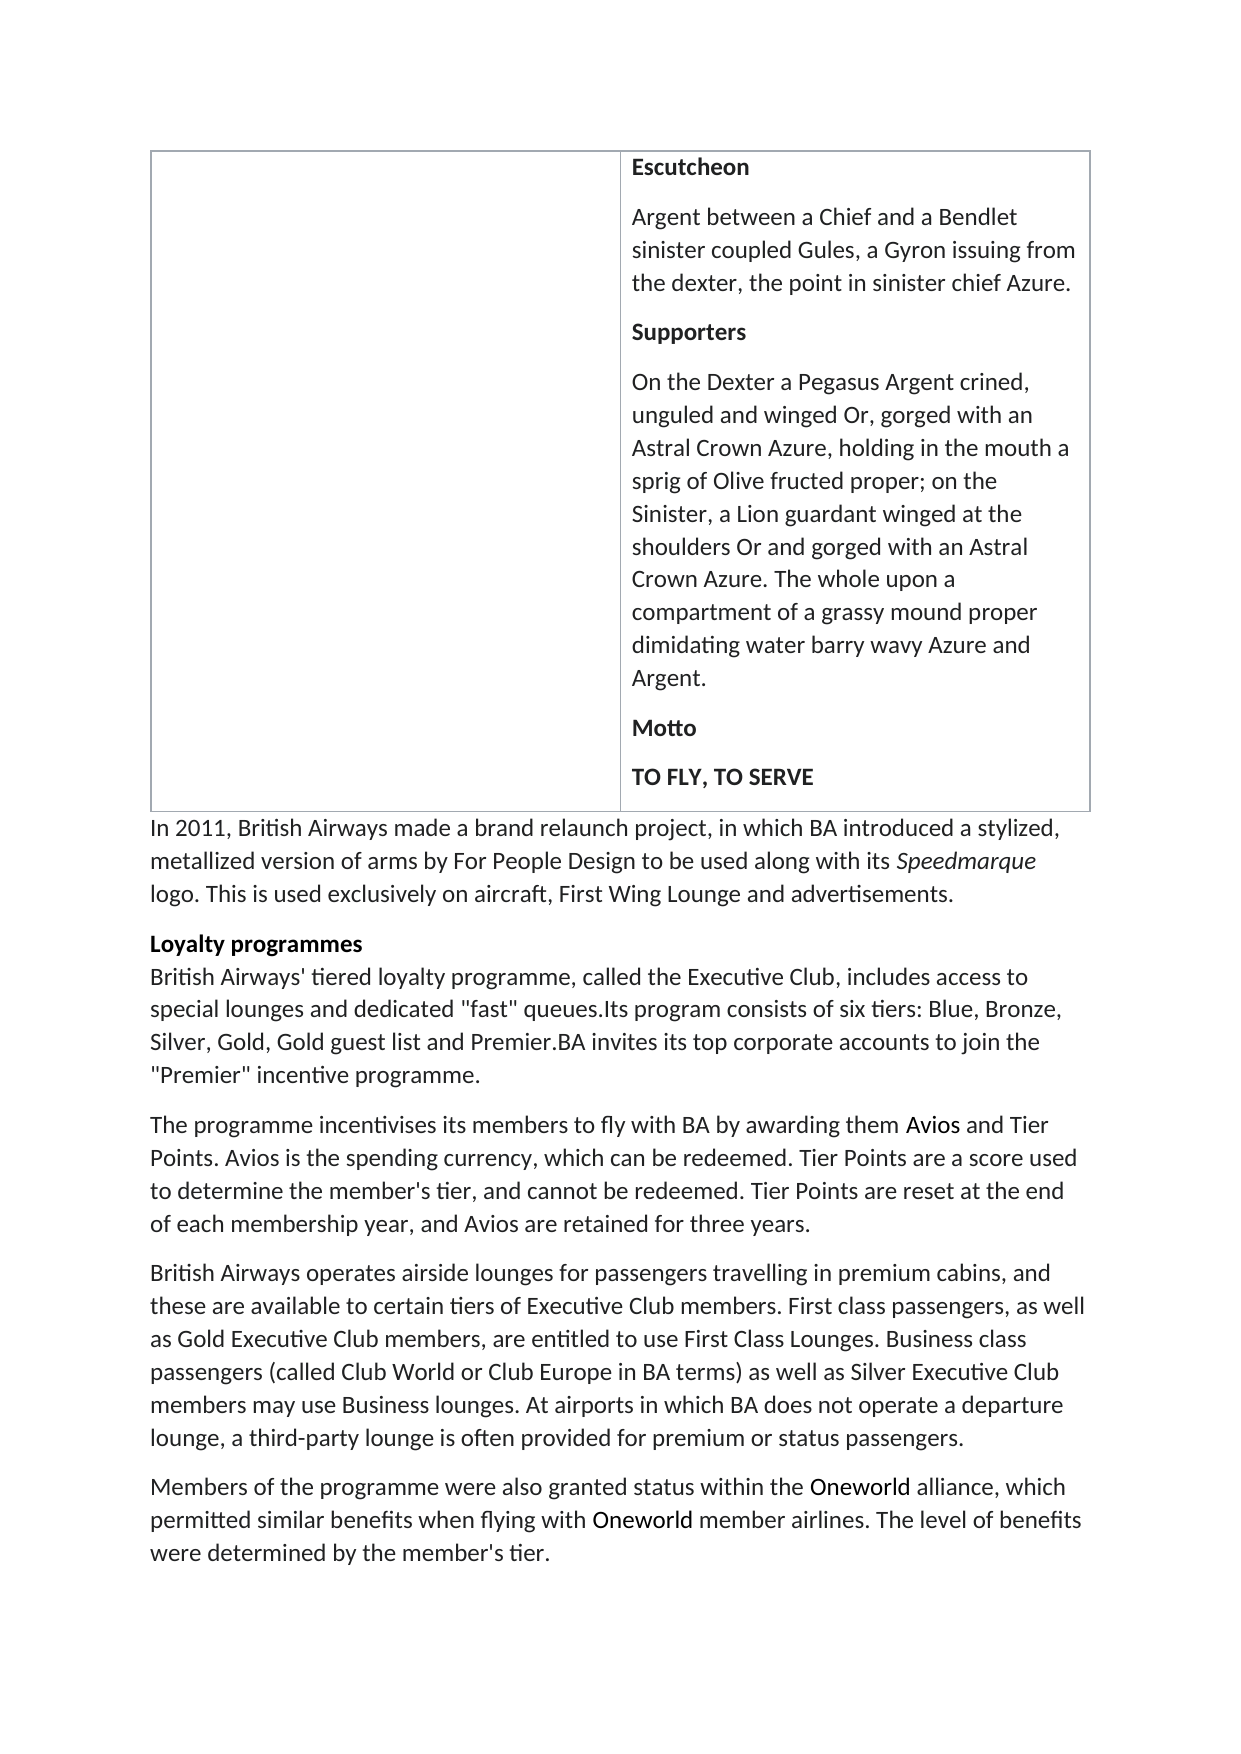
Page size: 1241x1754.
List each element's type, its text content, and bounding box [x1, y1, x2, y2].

text British Airways' tiered loyalty programme, called the Executive Club, includes access to special lounges and dedicated "fast" queues.Its program consists of six tiers: Blue, Bronze, Silver, Gold, Gold guest list and Premier.BA invites its top corporate accounts to join the "Premier" incentive programme. [150, 961, 1090, 1090]
subtitle Loyalty programmes [150, 928, 1090, 958]
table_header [621, 152, 1089, 811]
text Members of the programme were also granted status within the Oneworld alliance, which permitted similar benefits when flying with Oneworld member airlines. The level of benefits were determined by the member's tier. [150, 1472, 1090, 1568]
text In 2011, British Airways made a brand relaunch project, in which BA introduced a stylized, metallized version of arms by For People Design to be used along with its Speedmarque logo. This is used exclusively on aircraft, First Wing Lounge and advertisements. [150, 812, 1090, 909]
text British Airways operates airside lounges for passengers travelling in premium cabins, and these are available to certain tiers of Executive Club members. First class passengers, as well as Gold Executive Club members, are entitled to use First Class Lounges. Business class passengers (called Club World or Club Europe in BA terms) as well as Silver Executive Club members may use Business lounges. At airports in which BA does not operate a departure lounge, a third-party lounge is often provided for premium or status passengers. [150, 1257, 1090, 1452]
table_header [152, 152, 620, 811]
text The programme incentivises its members to fly with BA by awarding them Avios and Tier Points. Avios is the spending currency, which can be redeemed. Tier Points are a score used to determine the member's tier, and cannot be redeemed. Tier Points are reset at the end of each membership year, and Avios are retained for three years. [150, 1109, 1090, 1238]
